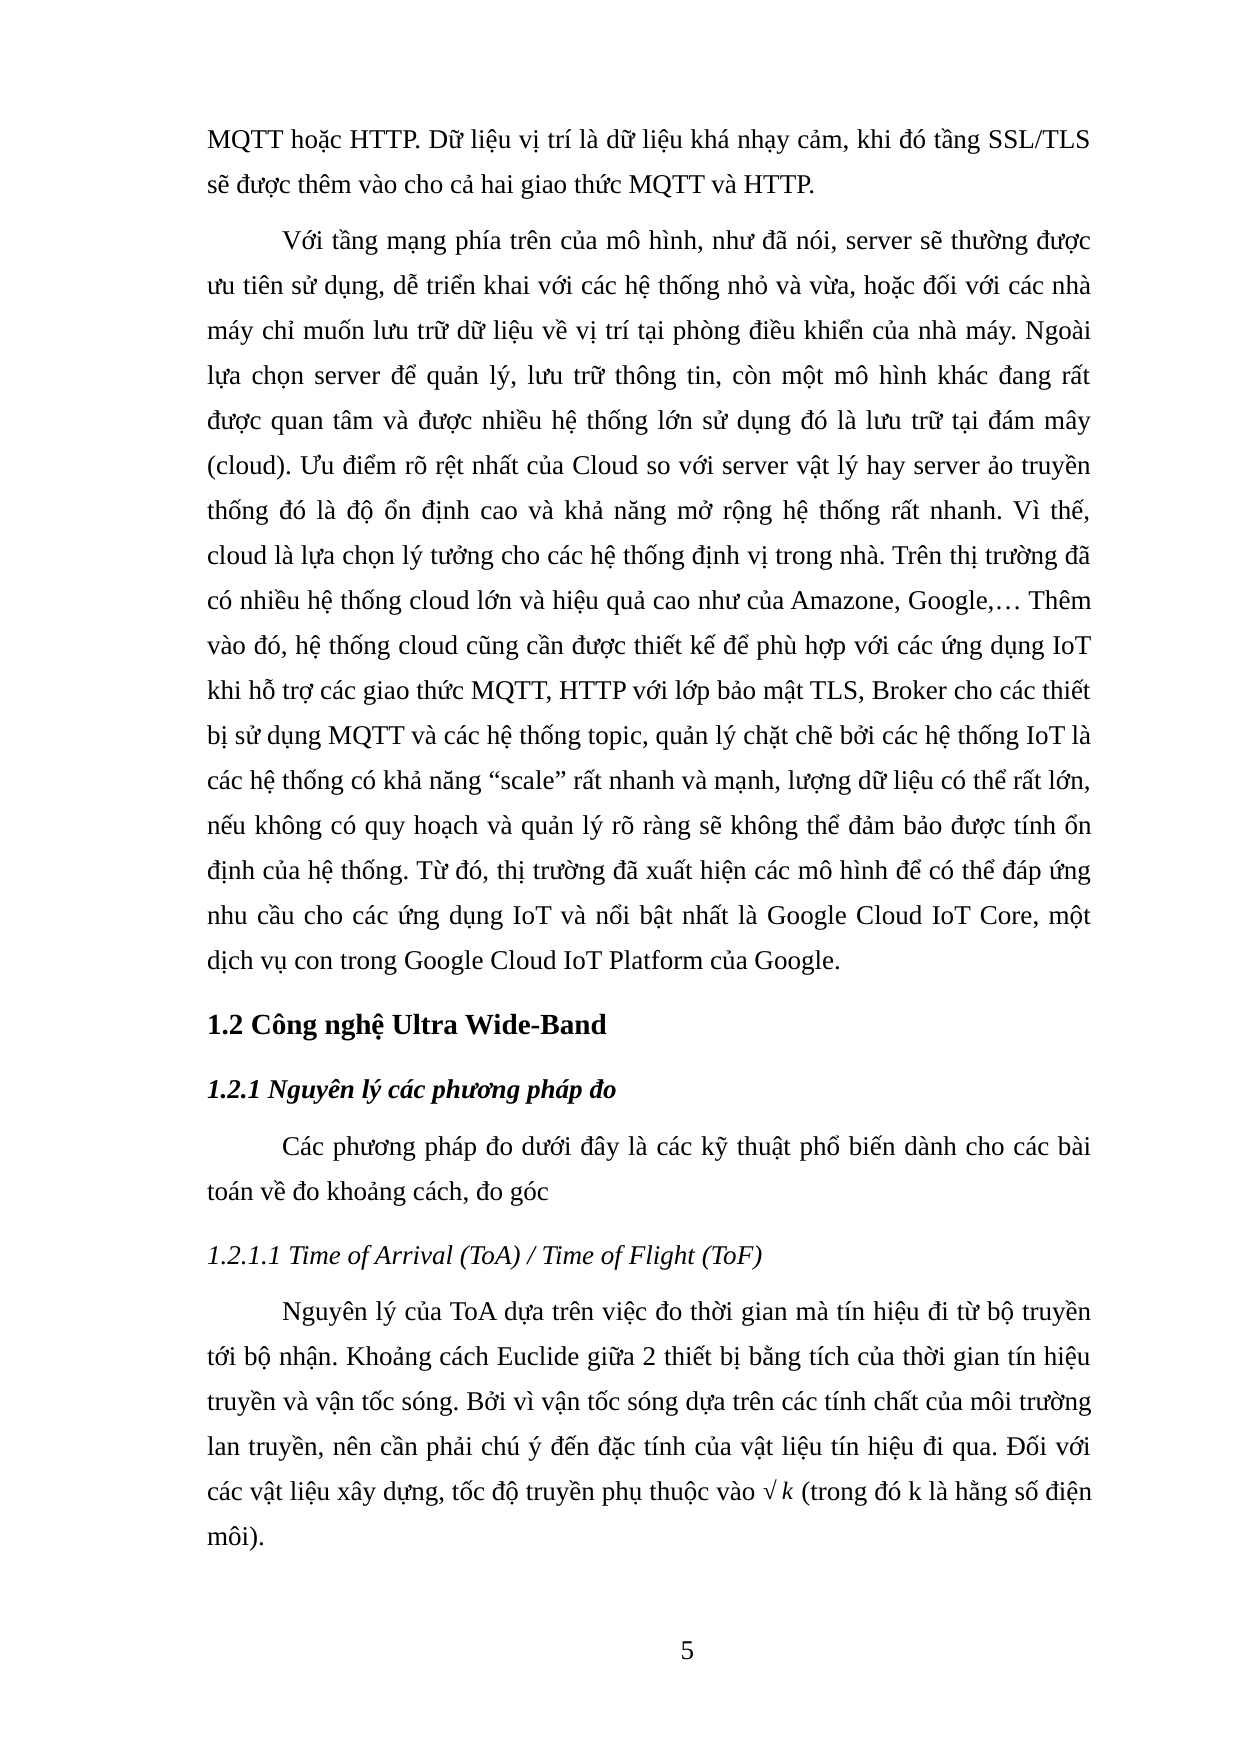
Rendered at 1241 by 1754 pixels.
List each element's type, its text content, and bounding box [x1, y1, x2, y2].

text Các phương pháp đo dưới đây là các kỹ thuật phổ biến dành cho các bài toán về đo khoảng cách, đo góc [207, 1127, 1092, 1209]
text Nguyên lý của ToA dựa trên việc đo thời gian mà tín hiệu đi từ bộ truyền tới bộ nhận. Khoảng cách Euclide giữa 2 thiết bị bằng tích của thời gian tín hiệu truyền và vận tốc sóng. Bởi vì vận tốc sóng dựa trên các tính chất của môi trường lan truyền, nên cần phải chú ý đến đặc tính của vật liệu tín hiệu đi qua. Đối với các vật liệu xây dựng, tốc độ truyền phụ thuộc vào (trong đó k là hằng số điện môi). [207, 1292, 1092, 1555]
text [207, 120, 1092, 202]
subtitle Công nghệ Ultra Wide-Band [207, 1006, 1092, 1043]
subtitle Nguyên lý các phương pháp đo [207, 1071, 1092, 1108]
text Với tầng mạng phía trên của mô hình, như đã nói, server sẽ thường được ưu tiên sử dụng, dễ triển khai với các hệ thống nhỏ và vừa, hoặc đối với các nhà máy chỉ muốn lưu trữ dữ liệu về vị trí tại phòng điều khiển của nhà máy. Ngoài lựa chọn server để quản lý, lưu trữ thông tin, còn một mô hình khác đang rất được quan tâm và được nhiều hệ thống lớn sử dụng đó là lưu trữ tại đám mây (cloud). Ưu điểm rõ rệt nhất của Cloud so với server vật lý hay server ảo truyền thống đó là độ ổn định cao và khả năng mở rộng hệ thống rất nhanh. Vì thế, cloud là lựa chọn lý tưởng cho các hệ thống định vị trong nhà. Trên thị trường đã có nhiều hệ thống cloud lớn và hiệu quả cao như của Amazone, Google,… Thêm vào đó, hệ thống cloud cũng cần được thiết kế để phù hợp với các ứng dụng IoT khi hỗ trợ các giao thức MQTT, HTTP với lớp bảo mật TLS, Broker cho các thiết bị sử dụng MQTT và các hệ thống topic, quản lý chặt chẽ bởi các hệ thống IoT là các hệ thống có khả năng “scale” rất nhanh và mạnh, lượng dữ liệu có thể rất lớn, nếu không có quy hoạch và quản lý rõ ràng sẽ không thể đảm bảo được tính ổn định của hệ thống. Từ đó, thị trường đã xuất hiện các mô hình để có thể đáp ứng nhu cầu cho các ứng dụng IoT và nổi bật nhất là Google Cloud IoT Core, một dịch vụ con trong Google Cloud IoT Platform của Google. [207, 221, 1092, 978]
subtitle Time of Arrival (ToA) / Time of Flight (ToF) [207, 1236, 1092, 1274]
